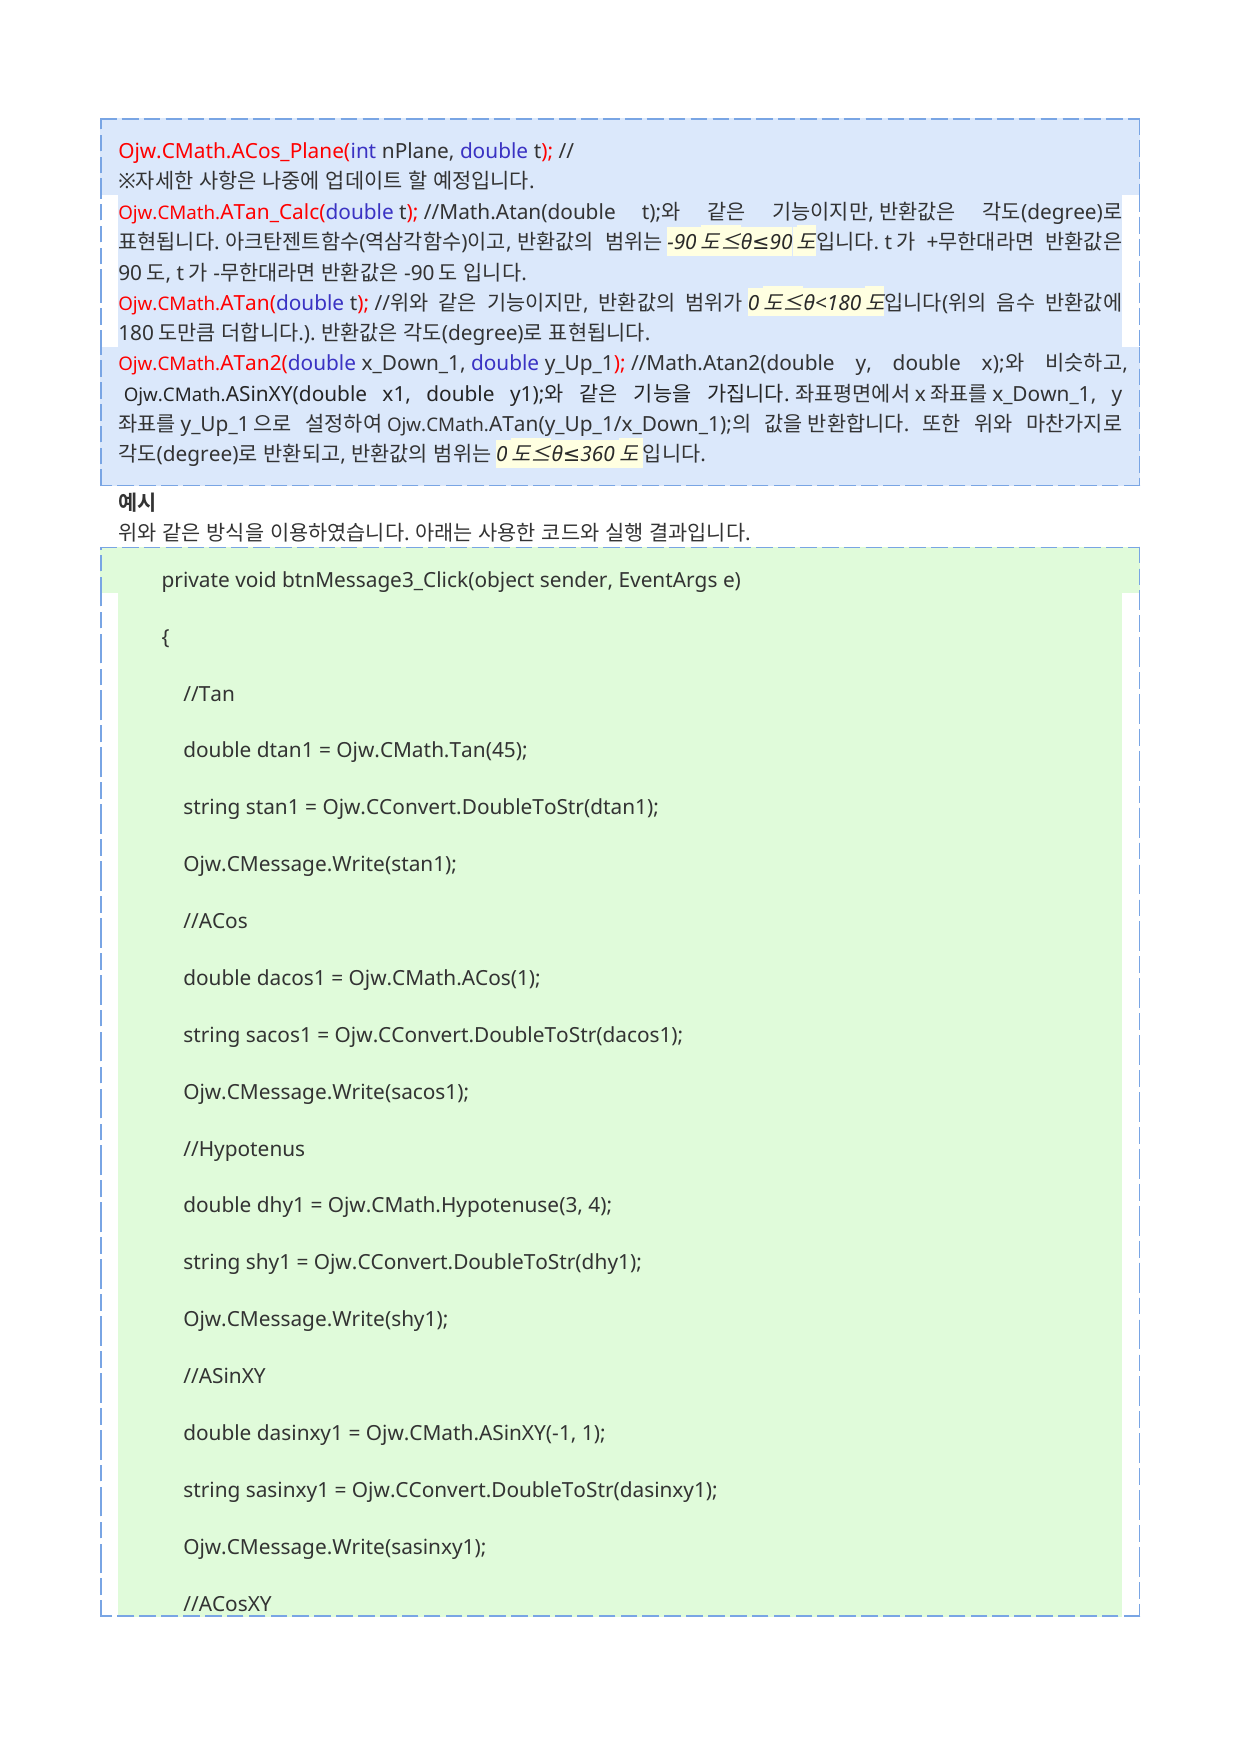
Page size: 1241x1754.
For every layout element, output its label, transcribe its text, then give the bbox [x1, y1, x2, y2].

text 예시 [118, 486, 1122, 516]
text //ACosXY [118, 1560, 1122, 1617]
text { [118, 593, 1122, 650]
text Ojw.CMessage.Write(sasinxy1); [118, 1503, 1122, 1560]
text Ojw.CMessage.Write(shy1); [118, 1276, 1122, 1333]
text //Hypotenus [118, 1105, 1122, 1162]
text private void btnMessage3_Click(object sender, EventArgs e) [100, 547, 1140, 593]
text Ojw.CMath.ACos_Plane(int nPlane, double t); // ※자세한 사항은 나중에 업데이트 할 예정입니다. [100, 118, 1140, 195]
text //ACos [118, 878, 1122, 934]
text double dacos1 = Ojw.CMath.ACos(1); [118, 934, 1122, 991]
text double dhy1 = Ojw.CMath.Hypotenuse(3, 4); [118, 1162, 1122, 1219]
text 위와 같은 방식을 이용하였습니다. 아래는 사용한 코드와 실행 결과입니다. [118, 516, 1122, 547]
text string sacos1 = Ojw.CConvert.DoubleToStr(dacos1); [118, 991, 1122, 1048]
text //ASinXY [118, 1333, 1122, 1389]
text double dtan1 = Ojw.CMath.Tan(45); [118, 707, 1122, 764]
text Ojw.CMath.ATan(double t); //위와 같은 기능이지만, 반환값의 범위가 0도≤θ<180도입니다(위의 음수 반환값에 180도만큼 더합니다.). 반환값은 각도(degree)로 표현됩니다. [118, 286, 1122, 328]
text string stan1 = Ojw.CConvert.DoubleToStr(dtan1); [118, 764, 1122, 821]
text Ojw.CMath.ATan2(double x_Down_1, double y_Up_1); //Math.Atan2(double y, double x);와 비슷하고, Ojw.CMath.ASinXY(double x1, double y1);와 같은 기능을 가집니다. 좌표평면에서 x좌표를 x_Down_1, y좌표를 y_Up_1으로 설정하여 Ojw.CMath.ATan(y_Up_1/x_Down_1);의 값을 반환합니다. 또한 위와 마찬가지로 각도(degree)로 반환되고, 반환값의 범위는 0도≤θ≤360도 입니다. [100, 328, 1140, 486]
text Ojw.CMessage.Write(sacos1); [118, 1048, 1122, 1105]
text string sasinxy1 = Ojw.CConvert.DoubleToStr(dasinxy1); [118, 1446, 1122, 1503]
text Ojw.CMessage.Write(stan1); [118, 821, 1122, 878]
text double dasinxy1 = Ojw.CMath.ASinXY(-1, 1); [118, 1389, 1122, 1446]
text //Tan [118, 650, 1122, 707]
text Ojw.CMath.ATan_Calc(double t); //Math.Atan(double t);와 같은 기능이지만, 반환값은 각도(degree)로 표현됩니다. 아크탄젠트함수(역삼각함수)이고, 반환값의 범위는 -90도≤θ≤90도입니다. t가 +무한대라면 반환값은 90도, t가 -무한대라면 반환값은 -90도 입니다. [118, 195, 1122, 286]
text string shy1 = Ojw.CConvert.DoubleToStr(dhy1); [118, 1219, 1122, 1276]
